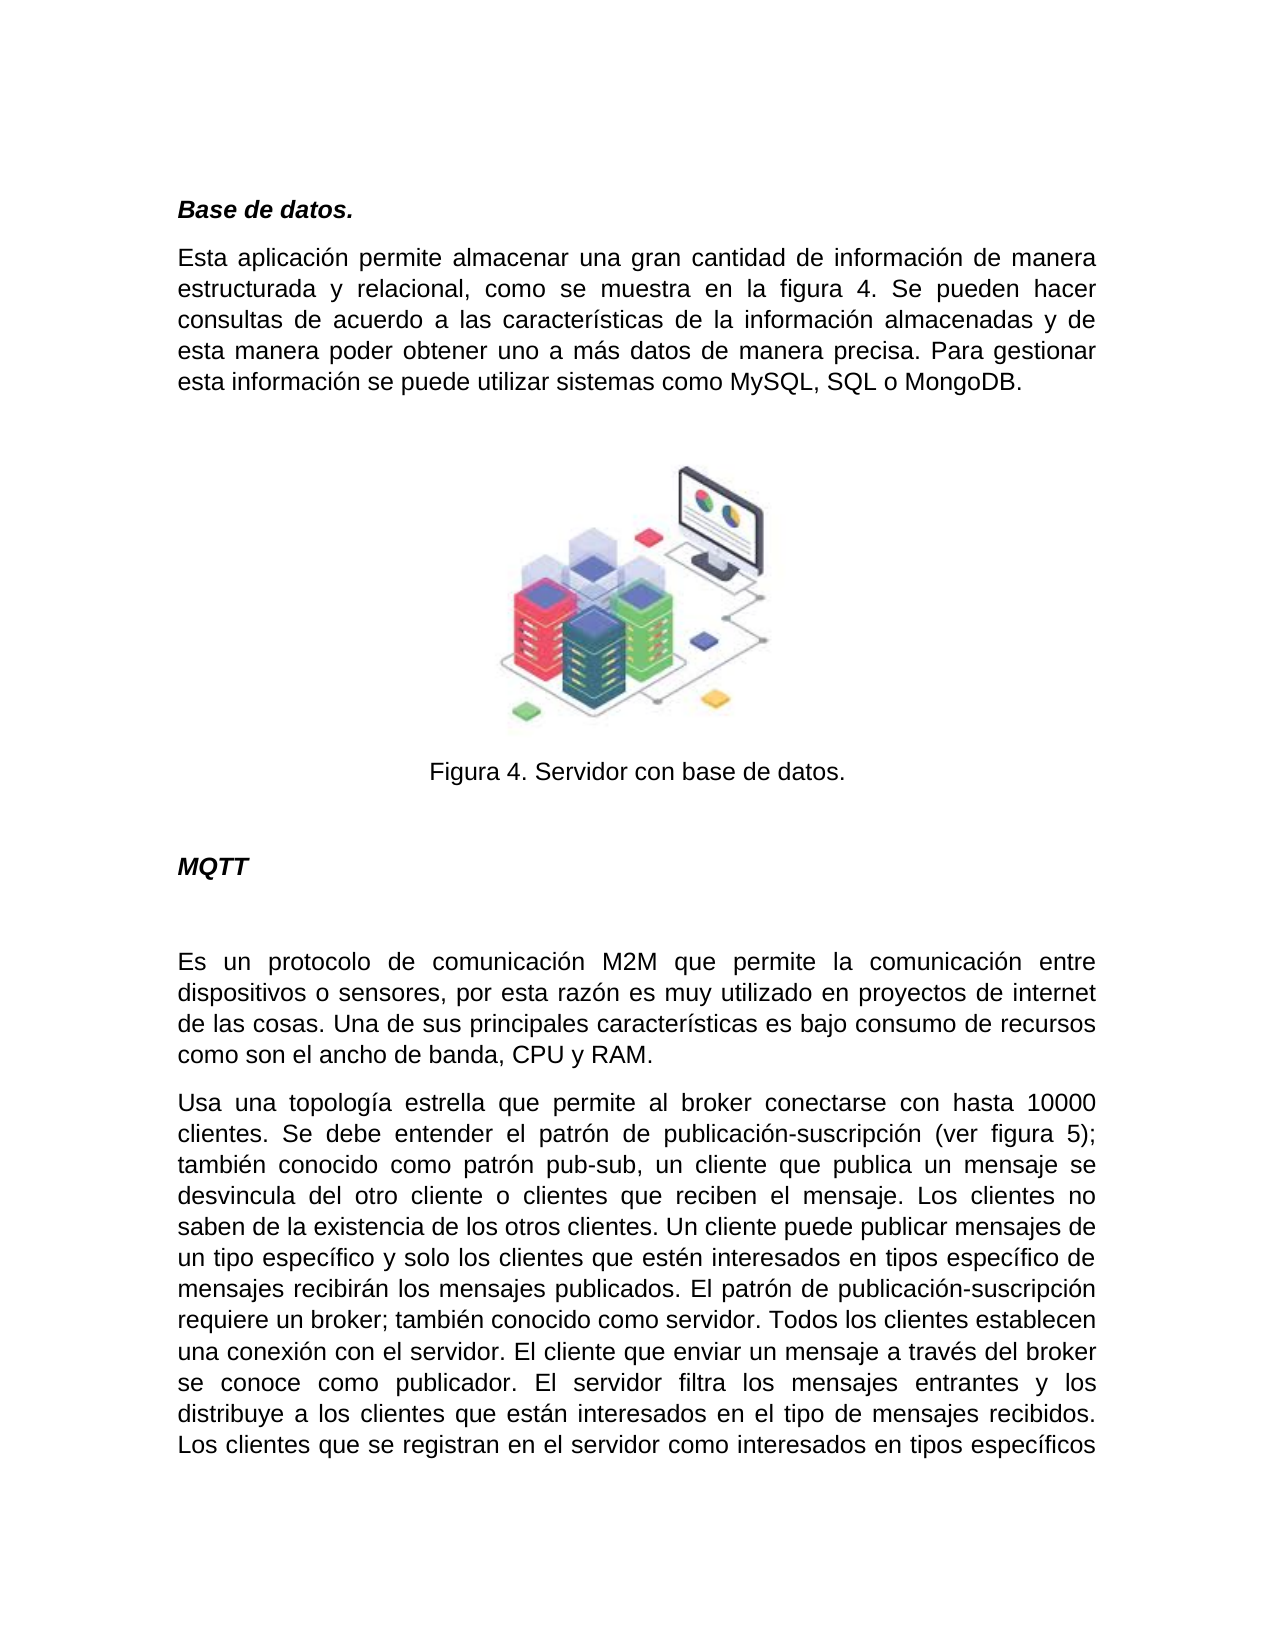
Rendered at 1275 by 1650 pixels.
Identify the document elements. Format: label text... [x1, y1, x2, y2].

picture [475, 462, 800, 738]
text MQTT [177, 852, 1098, 881]
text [177, 1088, 1098, 1458]
text Es un protocolo de comunicación M2M que permite la comunicación entre dispositivos o sensores, por esta razón es muy utilizado en proyectos de internet de las cosas. Una de sus principales características es bajo consumo de recursos como son el ancho de banda, CPU y RAM. [177, 947, 1098, 1069]
text Esta aplicación permite almacenar una gran cantidad de información de manera estructurada y relacional, como se muestra en la figura 4. Se pueden hacer consultas de acuerdo a las características de la información almacenadas y de esta manera poder obtener uno a más datos de manera precisa. Para gestionar esta información se puede utilizar sistemas como MySQL, SQL o MongoDB. [177, 243, 1098, 396]
text Figura 4. Servidor con base de datos. [177, 756, 1098, 785]
text Base de datos. [177, 195, 1098, 224]
